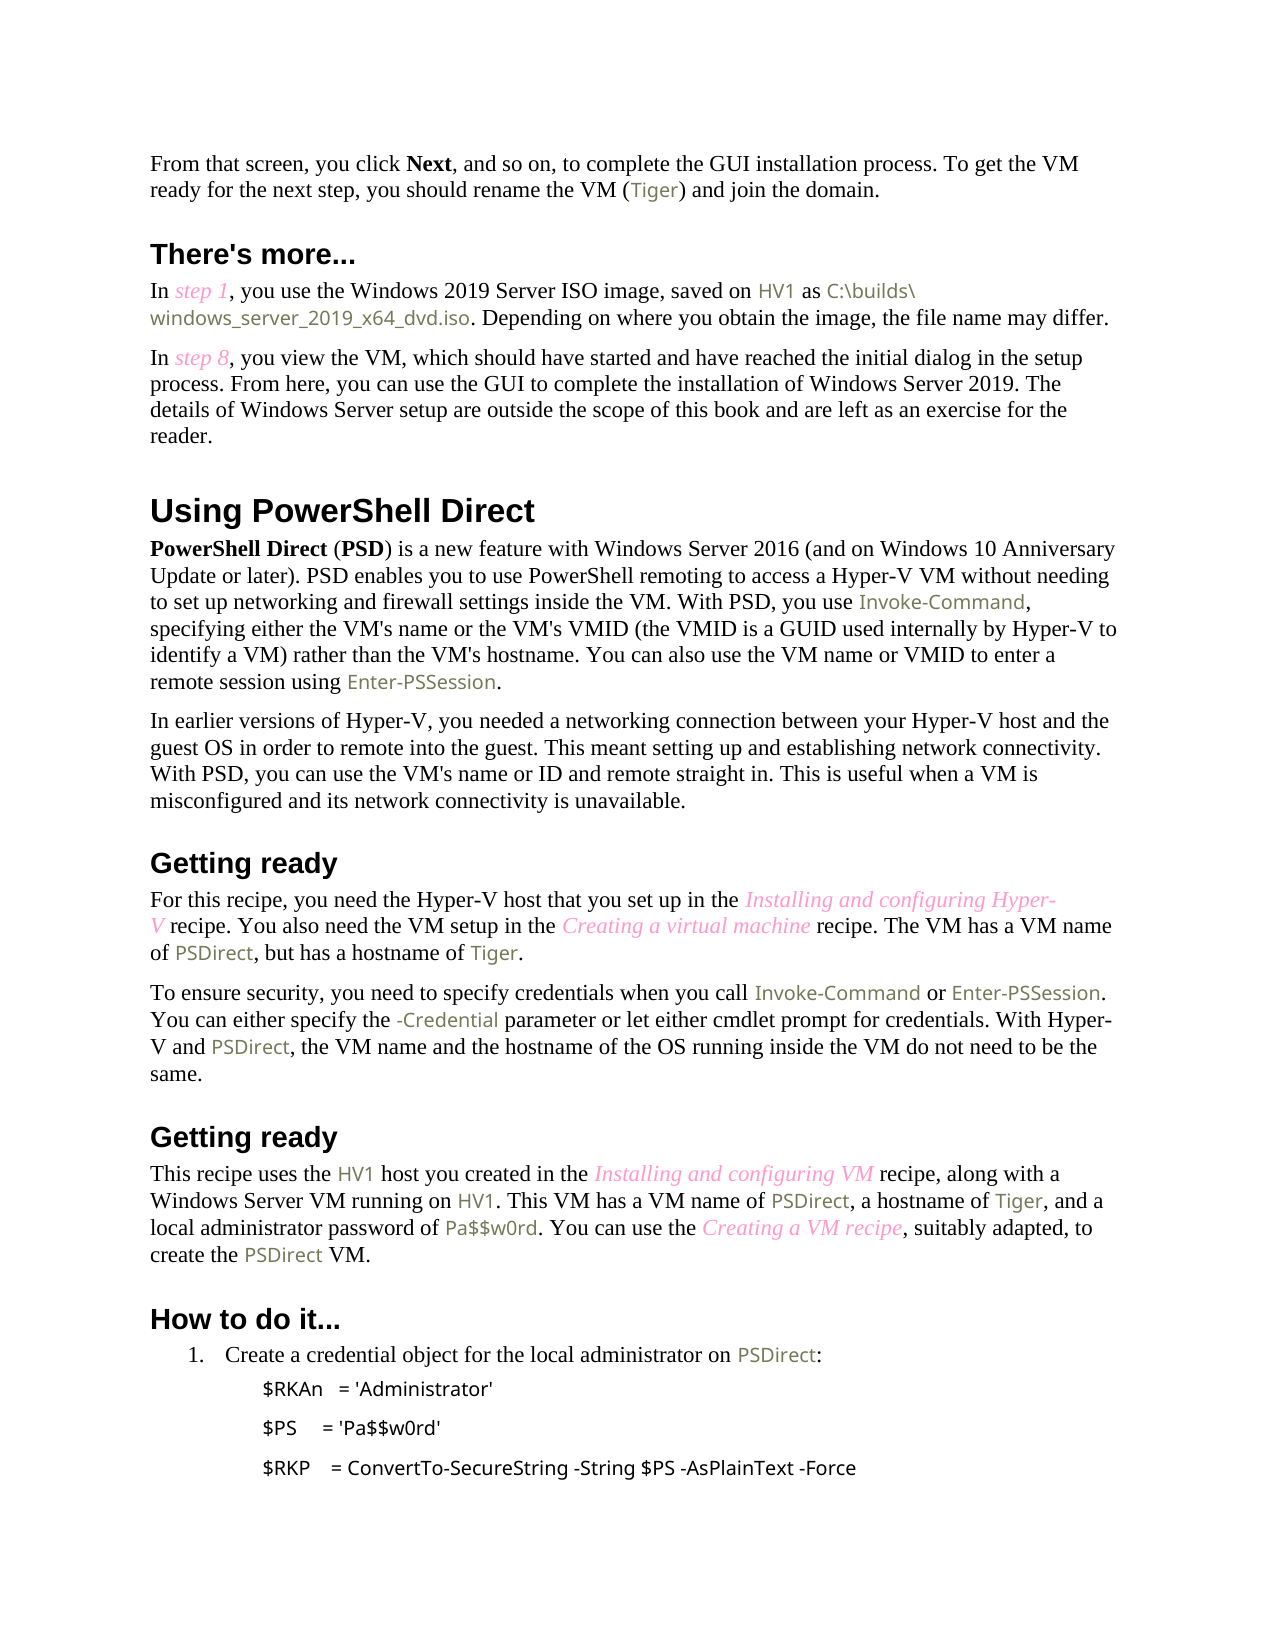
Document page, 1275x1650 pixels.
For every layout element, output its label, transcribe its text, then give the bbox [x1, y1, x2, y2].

text From that screen, you click Next, and so on, to complete the GUI installation process. To get the VM ready for the next step, you should rename the VM (Tiger) and join the domain. [150, 150, 1125, 203]
subtitle Getting ready [150, 1120, 1125, 1153]
text In earlier versions of Hyper-V, you needed a networking connection between your Hyper-V host and the guest OS in order to remote into the guest. This meant setting up and establishing network connectivity. With PSD, you can use the VM's name or ID and remote straight in. This is useful when a VM is misconfigured and its network connectivity is unavailable. [150, 708, 1125, 813]
text In step 1, you use the Windows 2019 Server ISO image, saved on HV1 as C:\builds\windows_server_2019_x64_dvd.iso. Depending on where you obtain the image, the file name may differ. [150, 277, 1125, 331]
subtitle How to do it... [150, 1302, 1125, 1335]
text $RKP = ConvertTo-SecureString -String $PS -AsPlainText -Force [262, 1454, 1125, 1481]
text This recipe uses the HV1 host you created in the Installing and configuring VM recipe, along with a Windows Server VM running on HV1. This VM has a VM name of PSDirect, a hostname of Tiger, and a local administrator password of Pa$$w0rd. You can use the Creating a VM recipe, suitably adapted, to create the PSDirect VM. [150, 1159, 1125, 1268]
text $PS = 'Pa$$w0rd' [262, 1414, 1125, 1441]
text $RKAn = 'Administrator' [262, 1375, 1125, 1402]
text In step 8, you view the VM, which should have started and have reached the initial dialog in the setup process. From here, you can use the GUI to complete the installation of Windows Server 2019. The details of Windows Server setup are outside the scope of this book and are left as an exercise for the reader. [150, 343, 1125, 449]
subtitle Using PowerShell Direct [150, 491, 1125, 529]
text PowerShell Direct (PSD) is a new feature with Windows Server 2016 (and on Windows 10 Anniversary Update or later). PSD enables you to use PowerShell remoting to access a Hyper-V VM without needing to set up networking and firewall settings inside the VM. With PSD, you use Invoke-Command, specifying either the VM's name or the VM's VMID (the VMID is a GUID used internally by Hyper-V to identify a VM) rather than the VM's hostname. You can also use the VM name or VMID to enter a remote session using Enter-PSSession. [150, 535, 1125, 695]
list Create a credential object for the local administrator on PSDirect: [187, 1341, 1087, 1369]
text For this recipe, you need the Hyper-V host that you set up in the Installing and configuring Hyper-V recipe. You also need the VM setup in the Creating a virtual machine recipe. The VM has a VM name of PSDirect, but has a hostname of Tiger. [150, 886, 1125, 966]
text To ensure security, you need to specify credentials when you call Invoke-Command or Enter-PSSession. You can either specify the -Credential parameter or let either cmdlet prompt for credentials. With Hyper-V and PSDirect, the VM name and the hostname of the OS running inside the VM do not need to be the same. [150, 978, 1125, 1086]
subtitle Getting ready [150, 846, 1125, 880]
subtitle There's more... [150, 237, 1125, 270]
